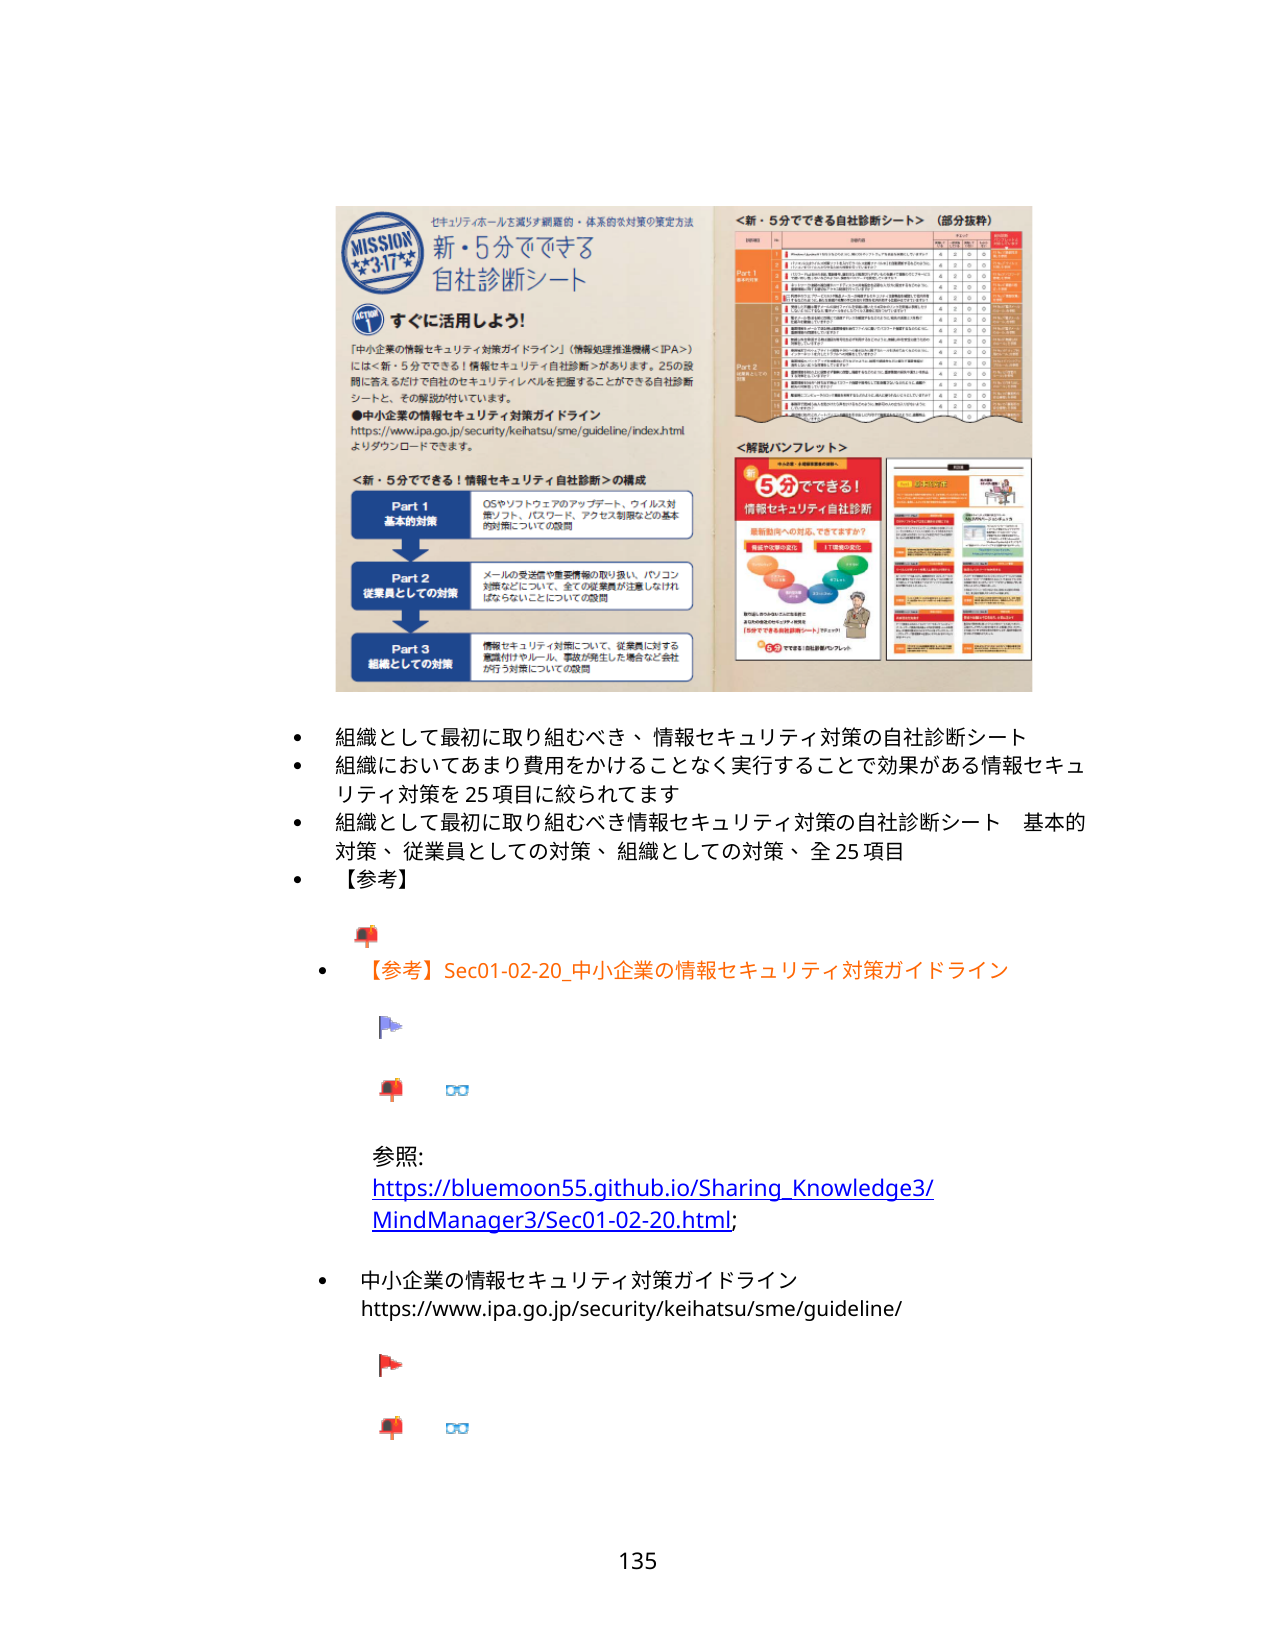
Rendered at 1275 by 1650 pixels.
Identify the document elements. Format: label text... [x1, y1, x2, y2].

picture [379, 1016, 403, 1039]
picture [446, 1078, 469, 1102]
list 組織として最初に取り組むべき、 情報セキュリティ対策の自社診断シート [294, 723, 1098, 752]
picture [379, 1416, 403, 1440]
list 参照: [372, 1141, 1098, 1172]
picture [379, 1354, 403, 1377]
list 組織として最初に取り組むべき情報セキュリティ対策の自社診断シート 基本的対策、 従業員としての対策、 組織としての対策、 全25項目 [294, 808, 1098, 865]
list 組織においてあまり費用をかけることなく実行することで効果がある情報セキュリティ対策を25項目に絞られてます [294, 752, 1098, 808]
text https://bluemoon55.github.io/Sharing_Knowledge3/MindManager3/Sec01-02-20.html; [372, 1172, 1098, 1235]
picture [379, 1078, 403, 1102]
picture [354, 925, 378, 948]
picture [335, 206, 1033, 692]
picture [446, 1416, 469, 1440]
list 中小企業の情報セキュリティ対策ガイドライン https://www.ipa.go.jp/security/keihatsu/sme/guideline/ [319, 1266, 1098, 1323]
list 【参考】 [294, 865, 1098, 894]
list 【参考】Sec01-02-20_中小企業の情報セキュリティ対策ガイドライン [319, 956, 1098, 985]
